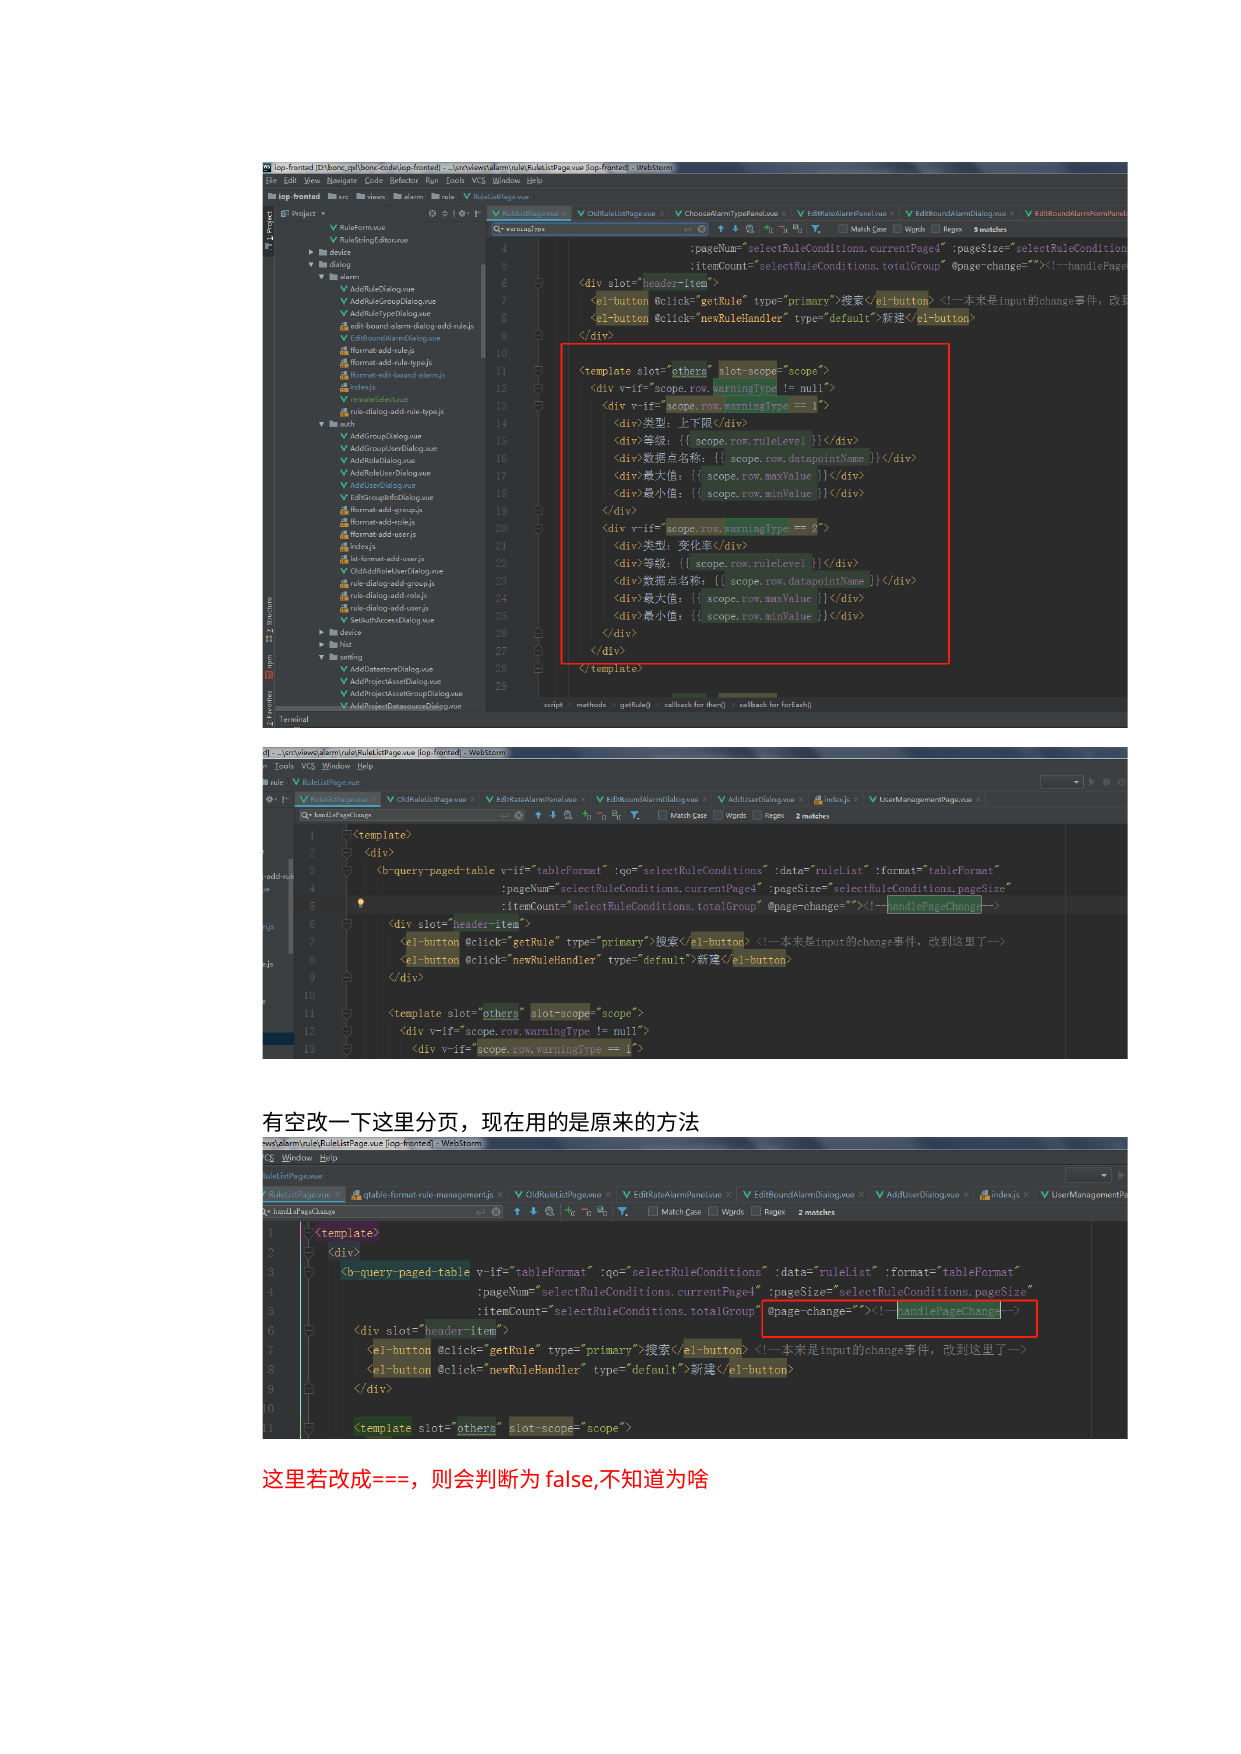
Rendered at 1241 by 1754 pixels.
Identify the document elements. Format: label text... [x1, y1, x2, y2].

picture [262, 747, 1128, 1059]
list 有空改一下这里分页，现在用的是原来的方法 [262, 1104, 1053, 1137]
picture [262, 1137, 1128, 1439]
list 这里若改成===，则会判断为false,不知道为啥 [262, 1462, 1053, 1494]
picture [262, 162, 1128, 728]
